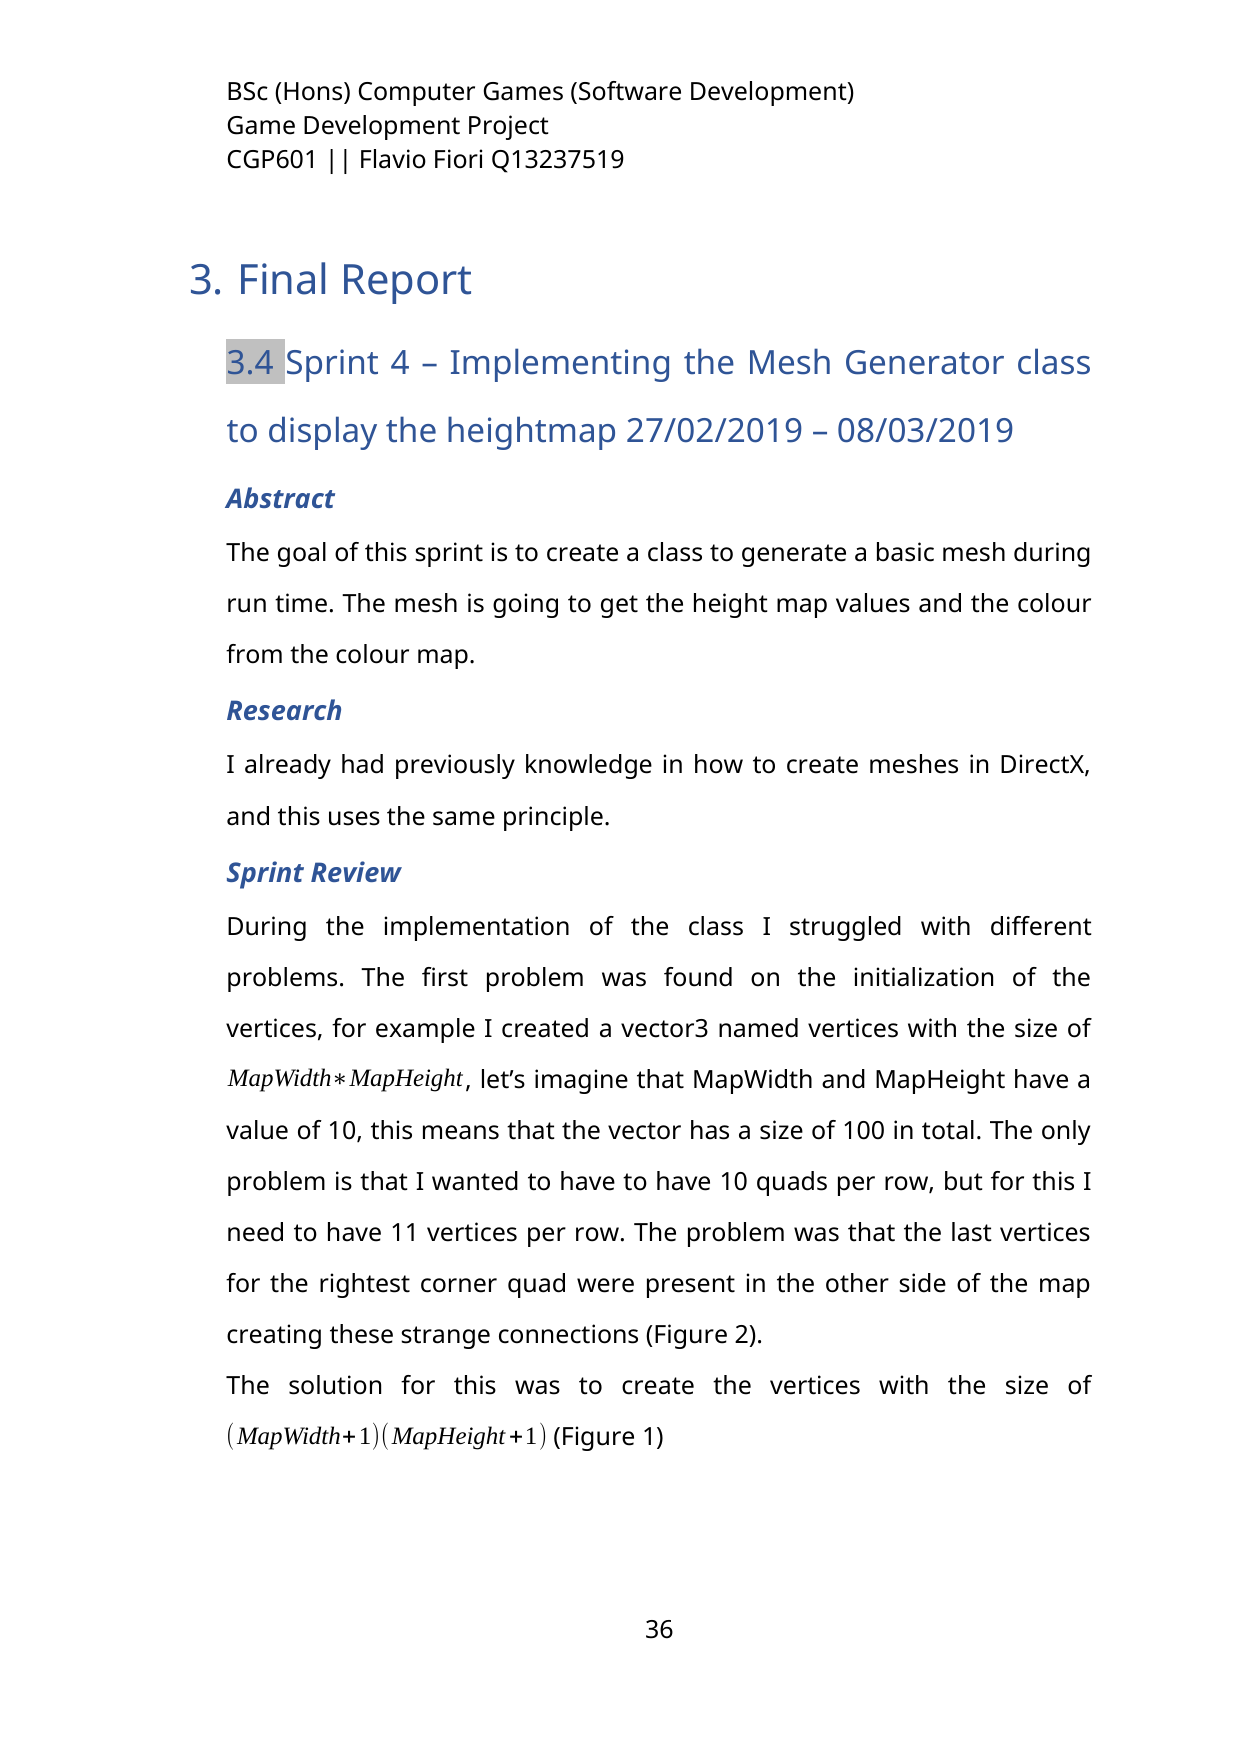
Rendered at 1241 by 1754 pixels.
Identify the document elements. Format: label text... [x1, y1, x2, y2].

text The goal of this sprint is to create a class to generate a basic mesh during run time. The mesh is going to get the height map values and the colour from the colour map. [226, 534, 1092, 671]
subtitle 3.4 Sprint 4 – Implementing the Mesh Generator class to display the heightmap 27/02/2019 – 08/03/2019 [226, 384, 1092, 452]
subtitle Abstract [226, 479, 1092, 516]
text The solution for this was to create the vertices with the size of (Figure 1) [226, 1368, 1092, 1453]
text I already had previously knowledge in how to create meshes in DirectX, and this uses the same principle. [226, 747, 1092, 832]
subtitle Final Report [189, 249, 1092, 306]
subtitle Research [226, 692, 1092, 729]
subtitle Sprint Review [226, 853, 1092, 890]
text During the implementation of the class I struggled with different problems. The first problem was found on the initialization of the vertices, for example I created a vector3 named vertices with the size of , let’s imagine that MapWidth and MapHeight have a value of 10, this means that the vector has a size of 100 in total. The only problem is that I wanted to have to have 10 quads per row, but for this I need to have 11 vertices per row. The problem was that the last vertices for the rightest corner quad were present in the other side of the map creating these strange connections (Figure 2). [226, 909, 1092, 1351]
